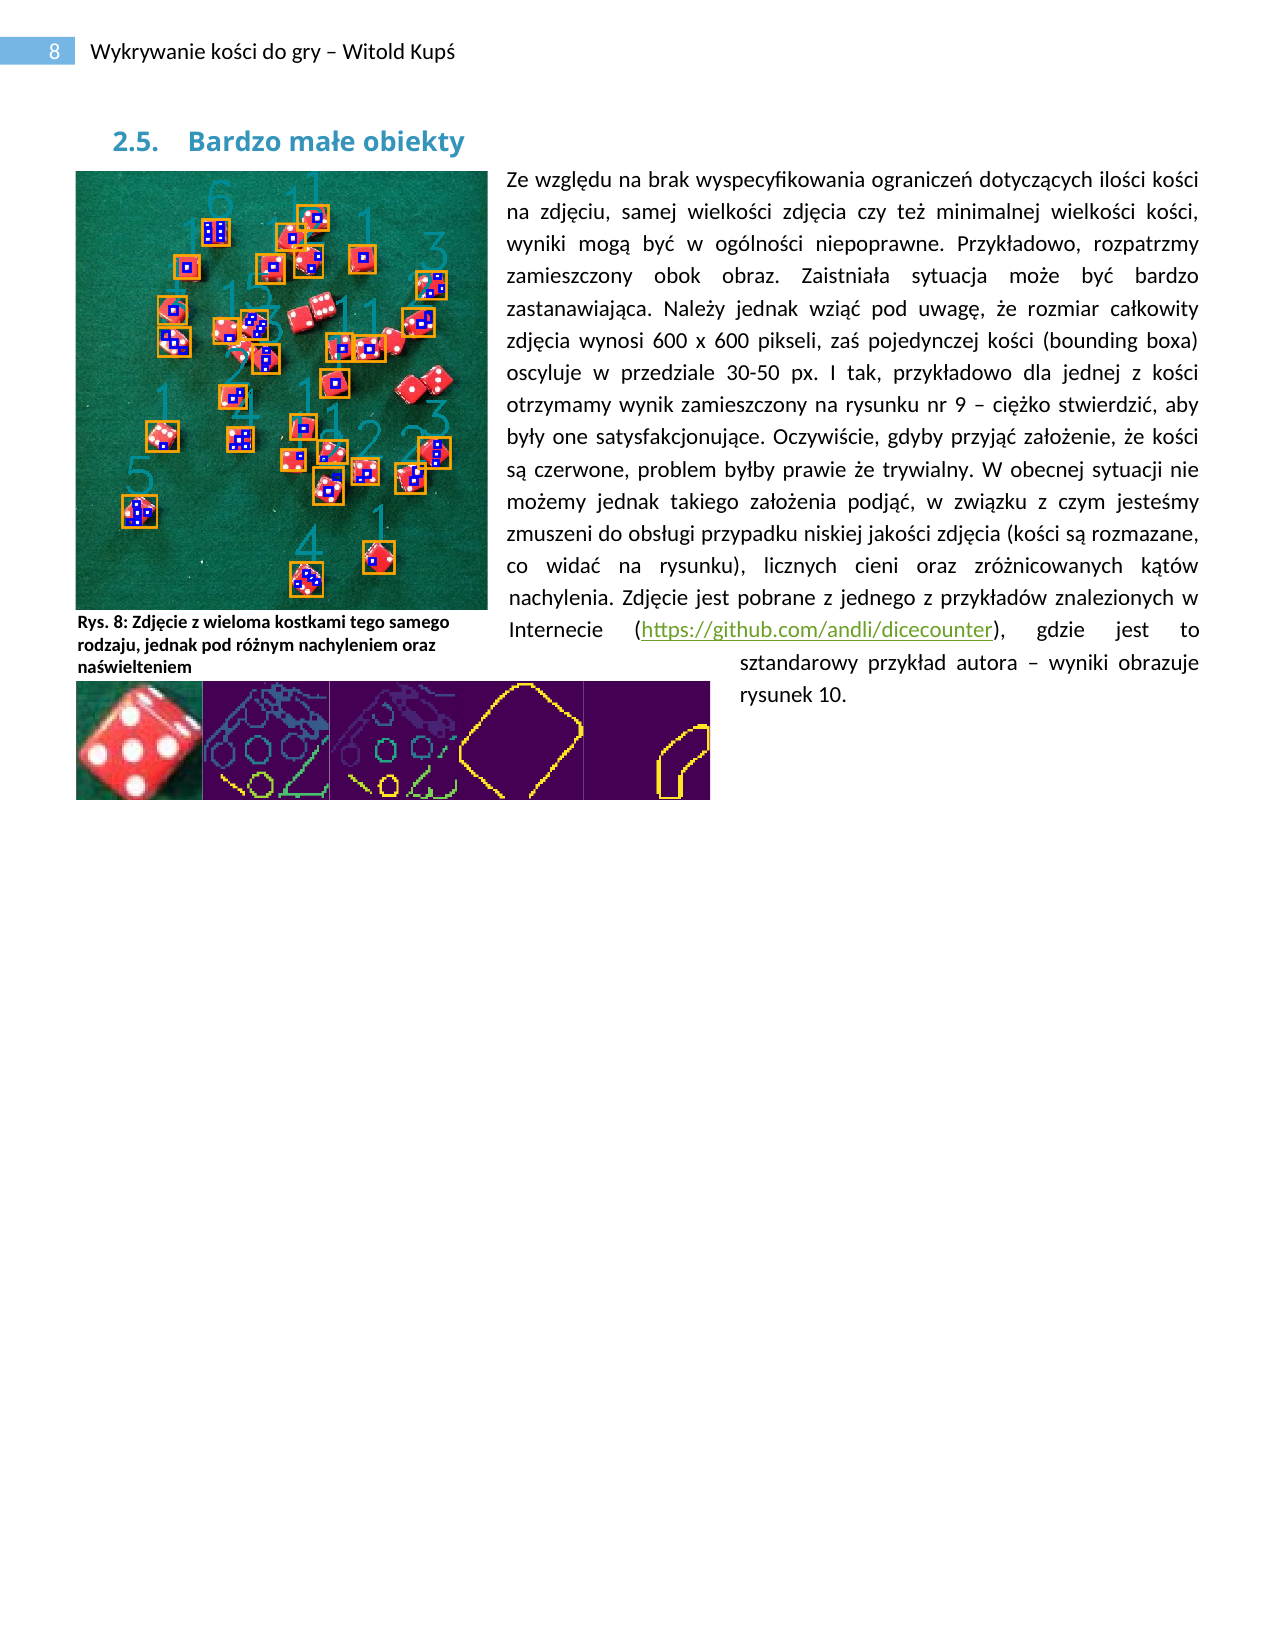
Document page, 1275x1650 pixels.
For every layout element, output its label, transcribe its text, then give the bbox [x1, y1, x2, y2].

subtitle Bardzo małe obiekty [112, 123, 1200, 159]
picture [76, 681, 711, 800]
picture [75, 171, 488, 610]
